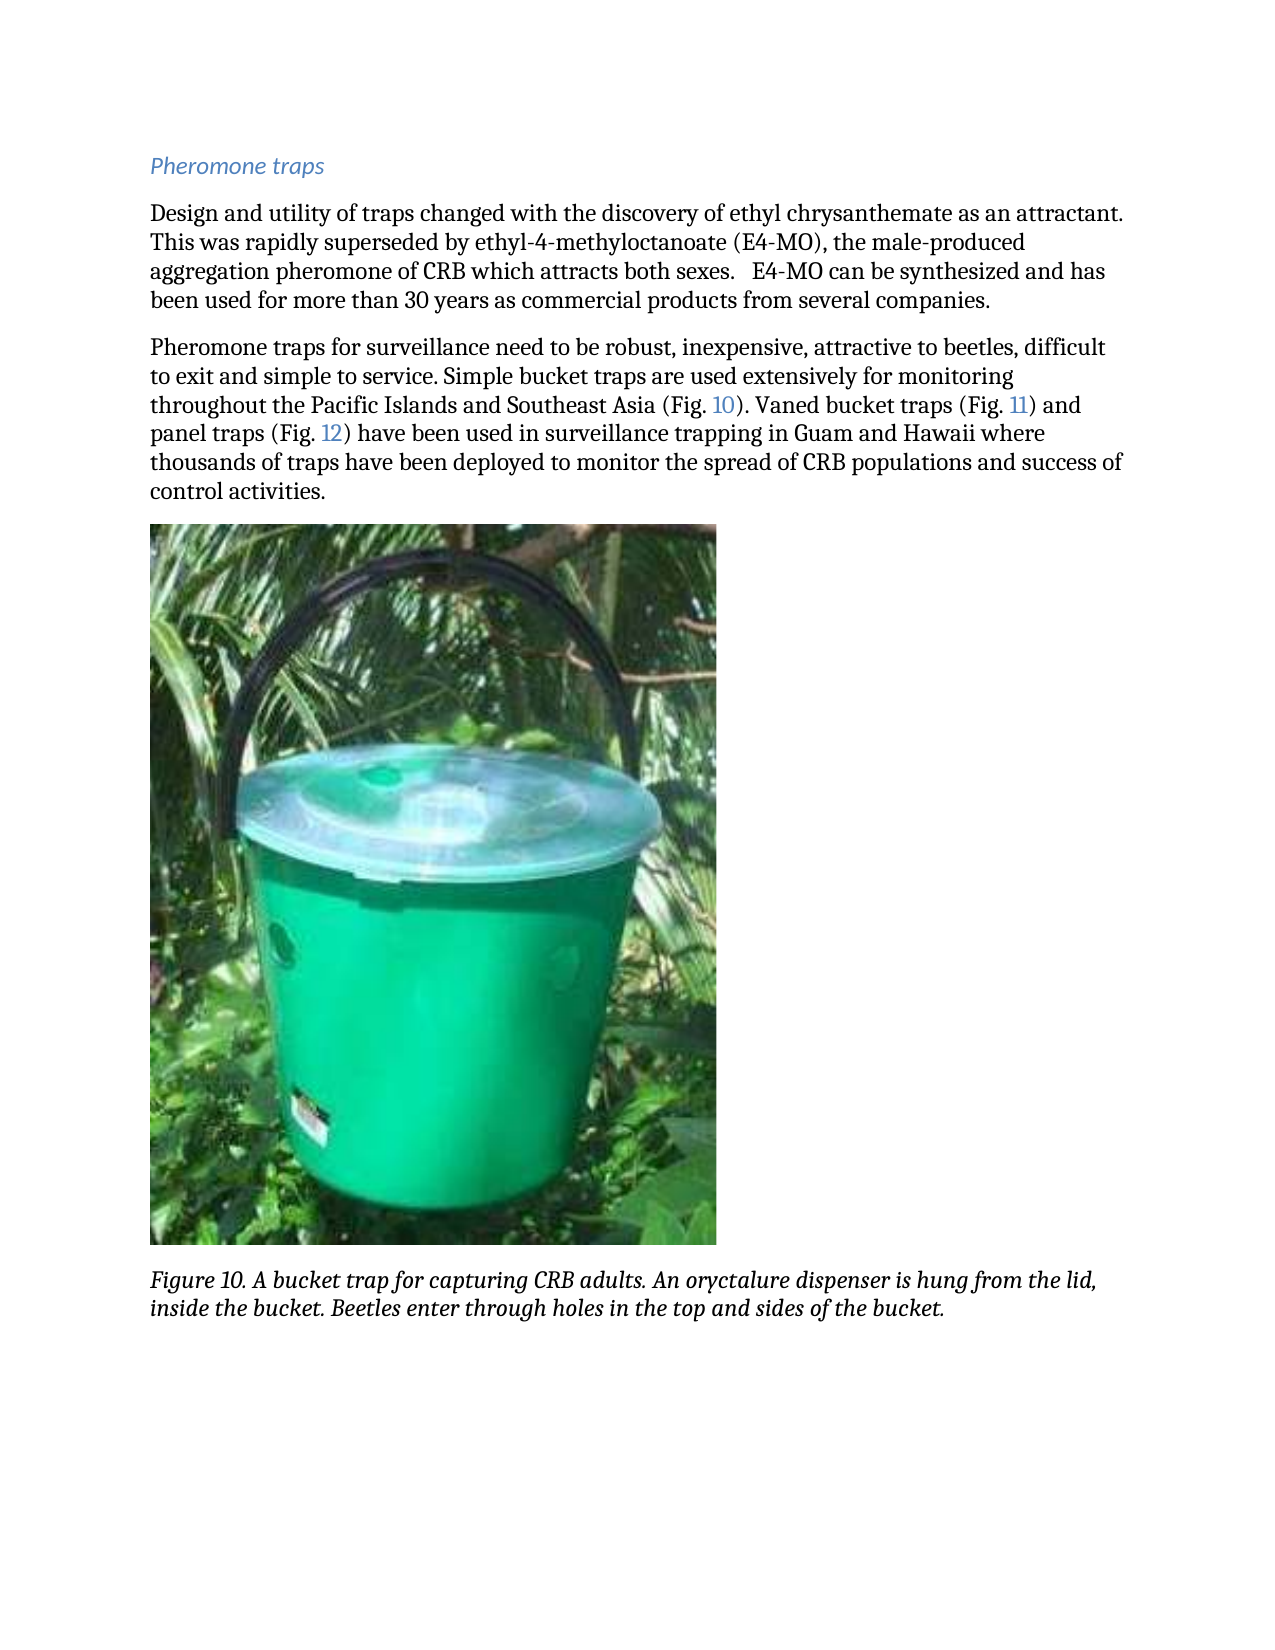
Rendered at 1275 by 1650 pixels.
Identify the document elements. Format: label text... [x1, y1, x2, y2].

text Design and utility of traps changed with the discovery of ethyl chrysanthemate as an attractant. This was rapidly superseded by ethyl-4-methyloctanoate (E4-MO), the male-produced aggregation pheromone of CRB which attracts both sexes. E4-MO can be synthesized and has been used for more than 30 years as commercial products from several companies. [150, 199, 1125, 314]
text Figure 10. A bucket trap for capturing CRB adults. An oryctalure dispenser is hung from the lid, inside the bucket. Beetles enter through holes in the top and sides of the bucket. [150, 1266, 1125, 1323]
subtitle Pheromone traps [150, 150, 1125, 181]
picture [150, 524, 717, 1245]
text Pheromone traps for surveillance need to be robust, inexpensive, attractive to beetles, difficult to exit and simple to service. Simple bucket traps are used extensively for monitoring throughout the Pacific Islands and Southeast Asia (Fig. 10). Vaned bucket traps (Fig. 11) and panel traps (Fig. 12) have been used in surveillance trapping in Guam and Hawaii where thousands of traps have been deployed to monitor the spread of CRB populations and success of control activities. [150, 333, 1125, 506]
